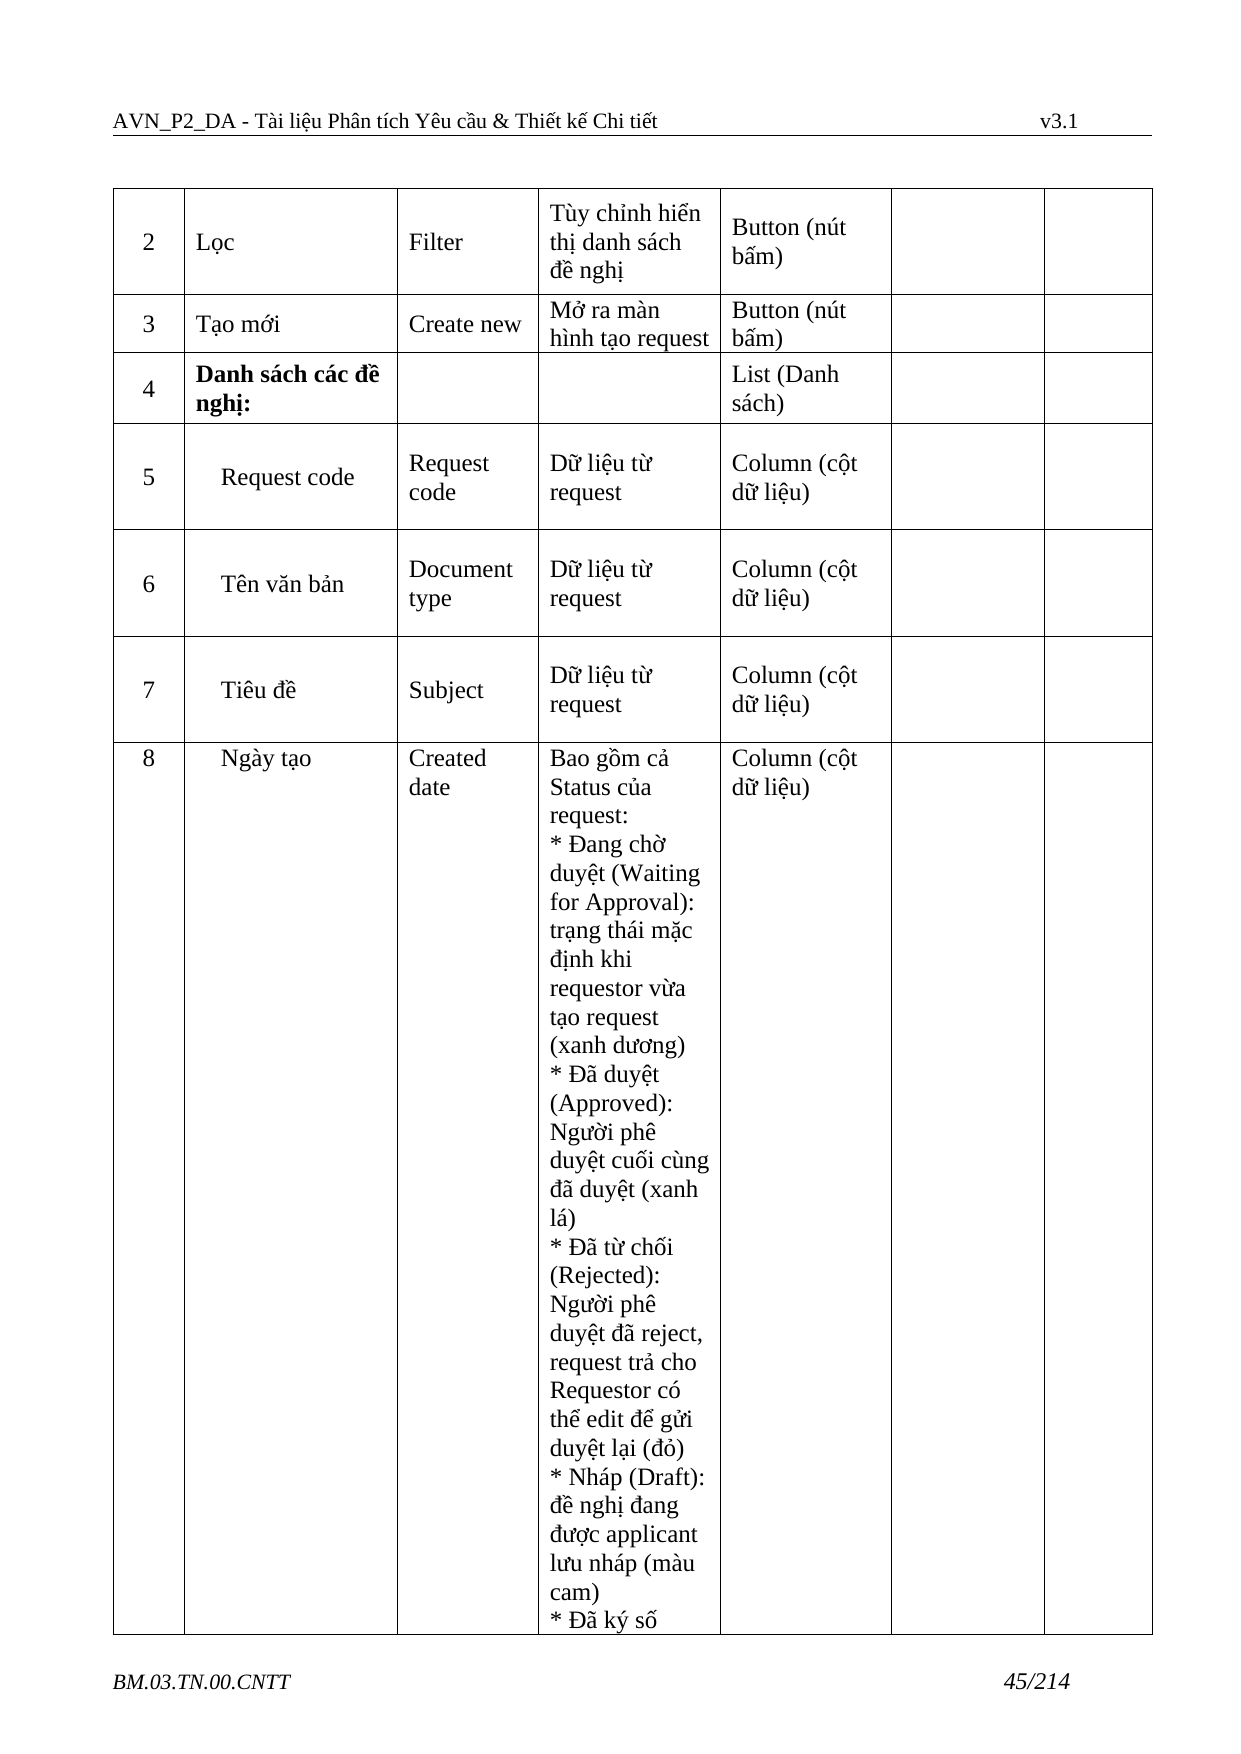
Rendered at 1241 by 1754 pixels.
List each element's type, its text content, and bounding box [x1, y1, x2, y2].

table_cell [539, 353, 720, 423]
table_cell 2 [114, 189, 184, 294]
table_cell [1045, 530, 1152, 636]
table_cell [1045, 189, 1152, 294]
table_cell Column (cột dữ liệu) [721, 637, 891, 742]
table_cell [892, 424, 1044, 529]
table_cell [892, 295, 1044, 352]
table_cell [892, 353, 1044, 423]
table_cell Request code [398, 424, 538, 529]
table_cell Lọc [185, 189, 397, 294]
table_cell Dữ liệu từ request [539, 530, 720, 636]
table_cell [892, 743, 1044, 1634]
table_cell [892, 530, 1044, 636]
table_cell List (Danh sách) [721, 353, 891, 423]
table_cell Filter [398, 189, 538, 294]
table_cell Tạo mới [185, 295, 397, 352]
table_cell Document type [398, 530, 538, 636]
table_cell [892, 189, 1044, 294]
table_cell 3 [114, 295, 184, 352]
table_cell [398, 353, 538, 423]
table_cell Created date [398, 743, 538, 1634]
table_cell 7 [114, 637, 184, 742]
table_cell Danh sách các đề nghị: [185, 353, 397, 423]
table_cell Ngày tạo [185, 743, 397, 1634]
table_cell Button (nút bấm) [721, 189, 891, 294]
table_cell Tên văn bản [185, 530, 397, 636]
table_cell 4 [114, 353, 184, 423]
table_cell Dữ liệu từ request [539, 424, 720, 529]
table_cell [721, 743, 891, 1634]
table_cell Subject [398, 637, 538, 742]
table_cell [1045, 424, 1152, 529]
table_cell Tiêu đề [185, 637, 397, 742]
table_cell Create new [398, 295, 538, 352]
table_cell [1045, 295, 1152, 352]
table_cell 8 [114, 743, 184, 1634]
table_cell [1045, 637, 1152, 742]
table_cell Button (nút bấm) [721, 295, 891, 352]
table_cell [1045, 353, 1152, 423]
table_cell 6 [114, 530, 184, 636]
table_cell 5 [114, 424, 184, 529]
table_cell [1045, 743, 1152, 1634]
table_cell Column (cột dữ liệu) [721, 530, 891, 636]
table_cell Dữ liệu từ request [539, 637, 720, 742]
table_cell Request code [185, 424, 397, 529]
table_cell [892, 637, 1044, 742]
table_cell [539, 743, 720, 1634]
table_cell Mở ra màn hình tạo request [539, 295, 720, 352]
table_cell Column (cột dữ liệu) [721, 424, 891, 529]
table_cell Tùy chỉnh hiển thị danh sách đề nghị [539, 189, 720, 294]
